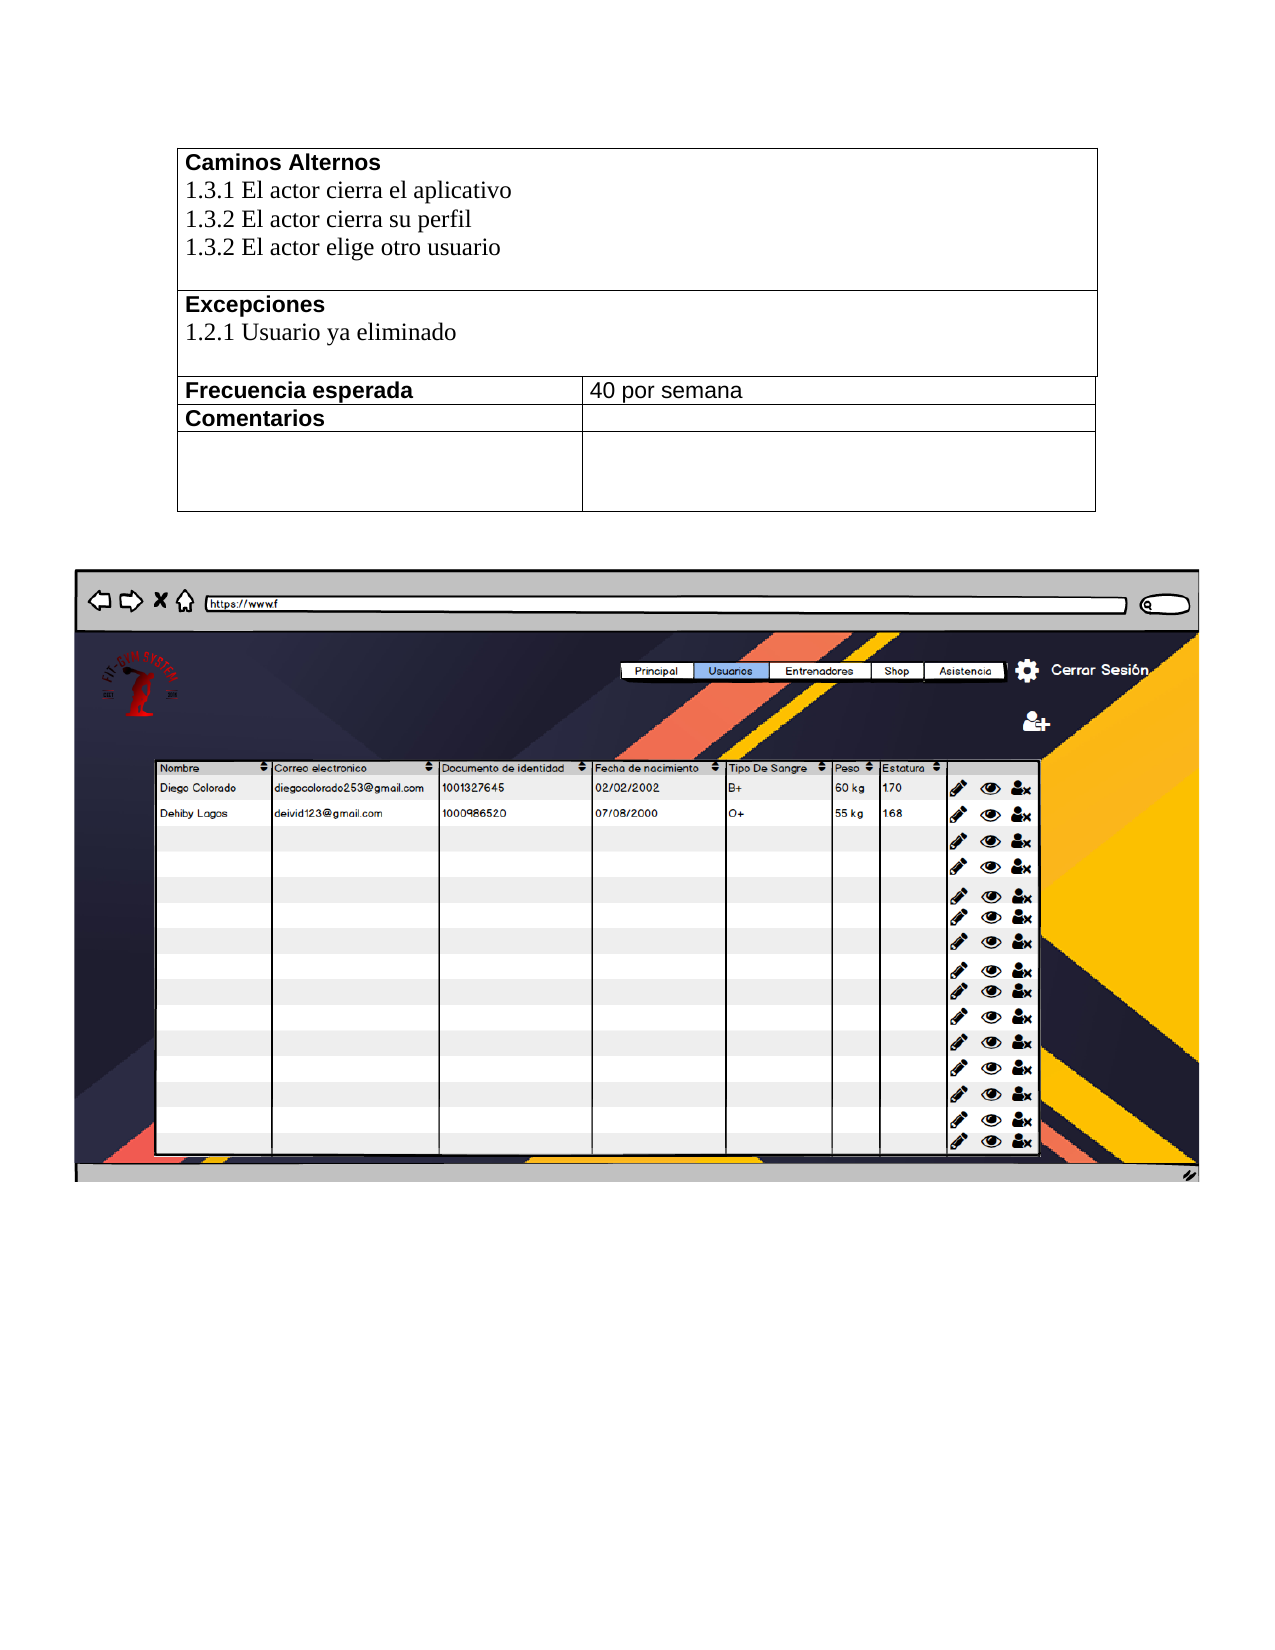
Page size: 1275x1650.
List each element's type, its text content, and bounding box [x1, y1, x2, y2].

table_cell 40 por semana [583, 377, 1095, 404]
table_cell [583, 432, 1095, 511]
table_cell [178, 432, 582, 511]
table_cell Excepciones 1.2.1 Usuario ya eliminado [178, 291, 1097, 376]
table_cell Caminos Alternos 1.3.1 El actor cierra el aplicativo 1.3.2 El actor cierra su perfil 1.3.2 El actor elige otro usuario [178, 149, 1097, 290]
table_cell Comentarios [178, 405, 582, 431]
table_cell Frecuencia esperada [178, 377, 582, 404]
table_cell [583, 405, 1095, 431]
picture [74, 569, 1199, 1182]
